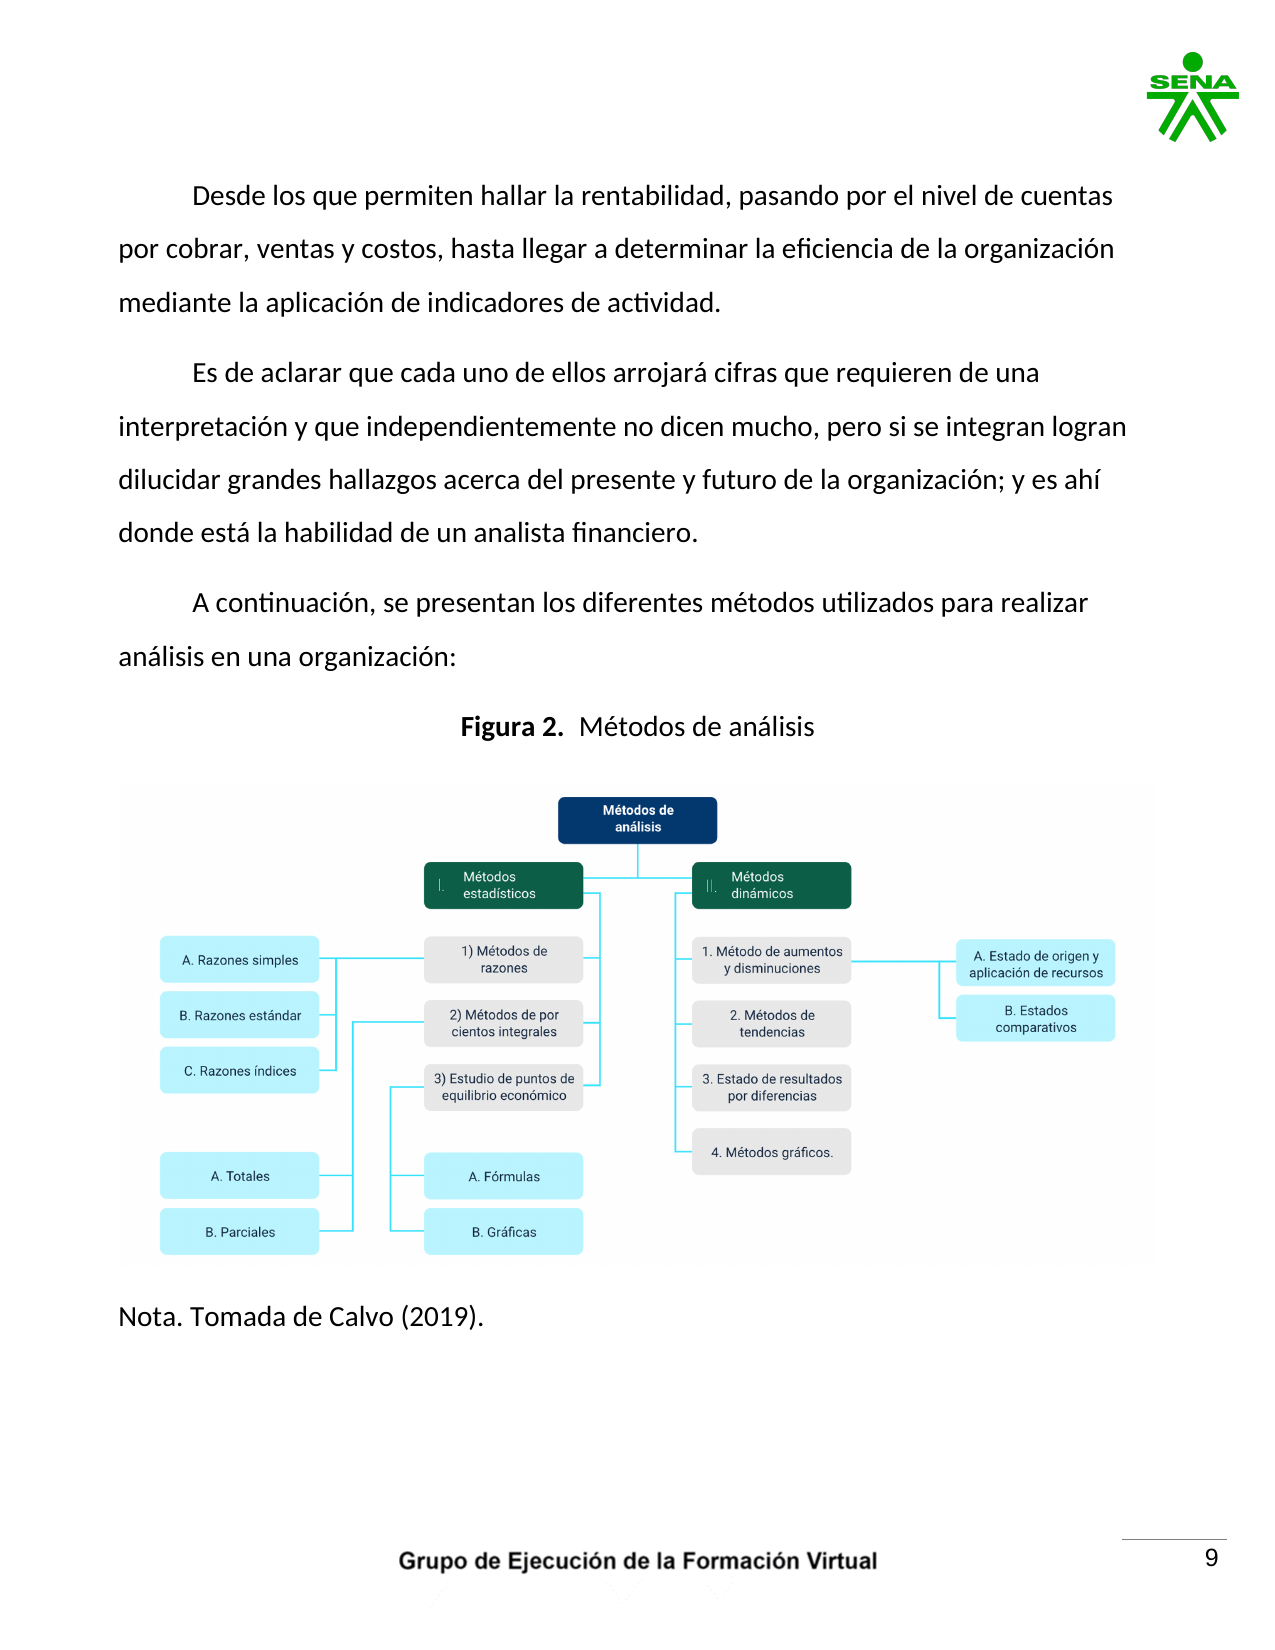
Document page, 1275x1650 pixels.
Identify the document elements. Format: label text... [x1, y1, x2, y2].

text A continuación, se presentan los diferentes métodos utilizados para realizar análisis en una organización: [118, 584, 1157, 674]
text Desde los que permiten hallar la rentabilidad, pasando por el nivel de cuentas por cobrar, ventas y costos, hasta llegar a determinar la eficiencia de la organización mediante la aplicación de indicadores de actividad. [118, 177, 1157, 320]
text Nota. Tomada de Calvo (2019). [118, 1298, 1157, 1334]
picture [1146, 52, 1239, 142]
picture [0, 1500, 1275, 1612]
text Métodos de análisis [118, 708, 1157, 744]
picture [118, 778, 1157, 1268]
text Es de aclarar que cada uno de ellos arrojará cifras que requieren de una interpretación y que independientemente no dicen mucho, pero si se integran logran dilucidar grandes hallazgos acerca del presente y futuro de la organización; y es ahí donde está la habilidad de un analista financiero. [118, 354, 1157, 550]
